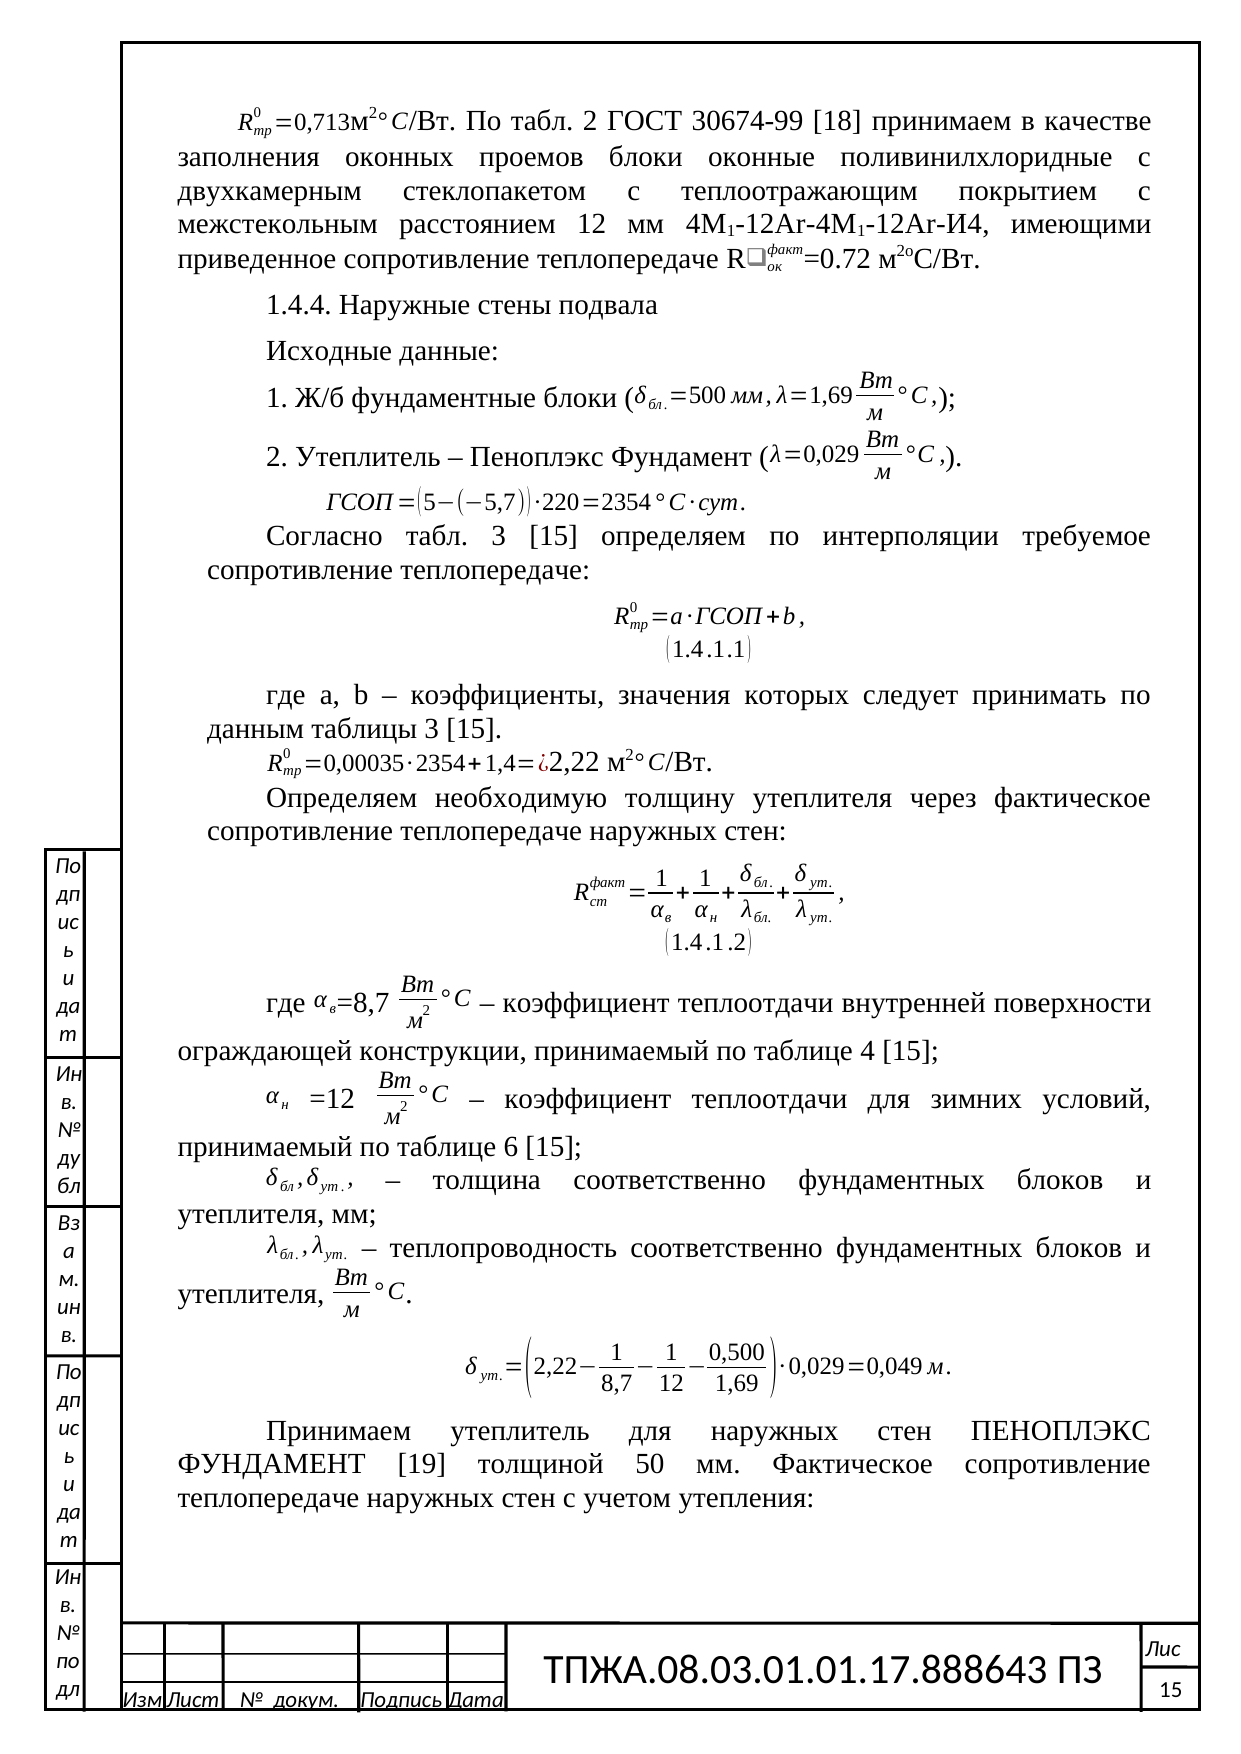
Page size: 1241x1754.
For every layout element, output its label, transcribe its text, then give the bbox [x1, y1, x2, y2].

text 1.4.4. Наружные стены подвала [207, 287, 1152, 321]
text Исходные данные: [207, 333, 1152, 367]
text 2,22 м2/Вт. [266, 744, 1152, 780]
text где =8,7 – коэффициент теплоотдачи внутренней поверхности ограждающей конструкции, принимаемый по таблице 4 [15]; [177, 970, 1152, 1066]
text =12 – коэффициент теплоотдачи для зимних условий, принимаемый по таблице 6 [15]; [177, 1066, 1152, 1162]
text где a, b – коэффициенты, значения которых следует принимать по данным таблицы 3 [15]. [207, 677, 1152, 744]
text – теплопроводность соответственно фундаментных блоков и утеплителя, . [177, 1230, 1152, 1323]
text Принимаем утеплитель для наружных стен ПЕНОПЛЭКС ФУНДАМЕНТ [19] толщиной 50 мм. Фактическое сопротивление теплопередаче наружных стен с учетом утепления: [177, 1413, 1152, 1513]
text – толщина соответственно фундаментных блоков и утеплителя, мм; [177, 1162, 1152, 1230]
text Определяем необходимую толщину утеплителя через фактическое сопротивление теплопередаче наружных стен: [207, 780, 1152, 847]
text м2/Вт. По табл. 2 ГОСТ 30674-99 [18] принимаем в качестве заполнения оконных проемов блоки оконные поливинилхлоридные с двухкамерным стеклопакетом с теплоотражающим покрытием с межстекольным расстоянием 4М1-12Ar-4М1-12Ar-И4, имеющими приведенное сопротивление теплопередаче R=0.72 м2оС/Вт. [177, 103, 1152, 275]
text Согласно табл. 3 [15] определяем по интерполяции требуемое сопротивление теплопередаче: [207, 518, 1152, 585]
text 1. Ж/б фундаментные блоки (); [207, 367, 1152, 426]
text 2. Утеплитель – Пеноплэкс Фундамент (). [207, 426, 1152, 485]
